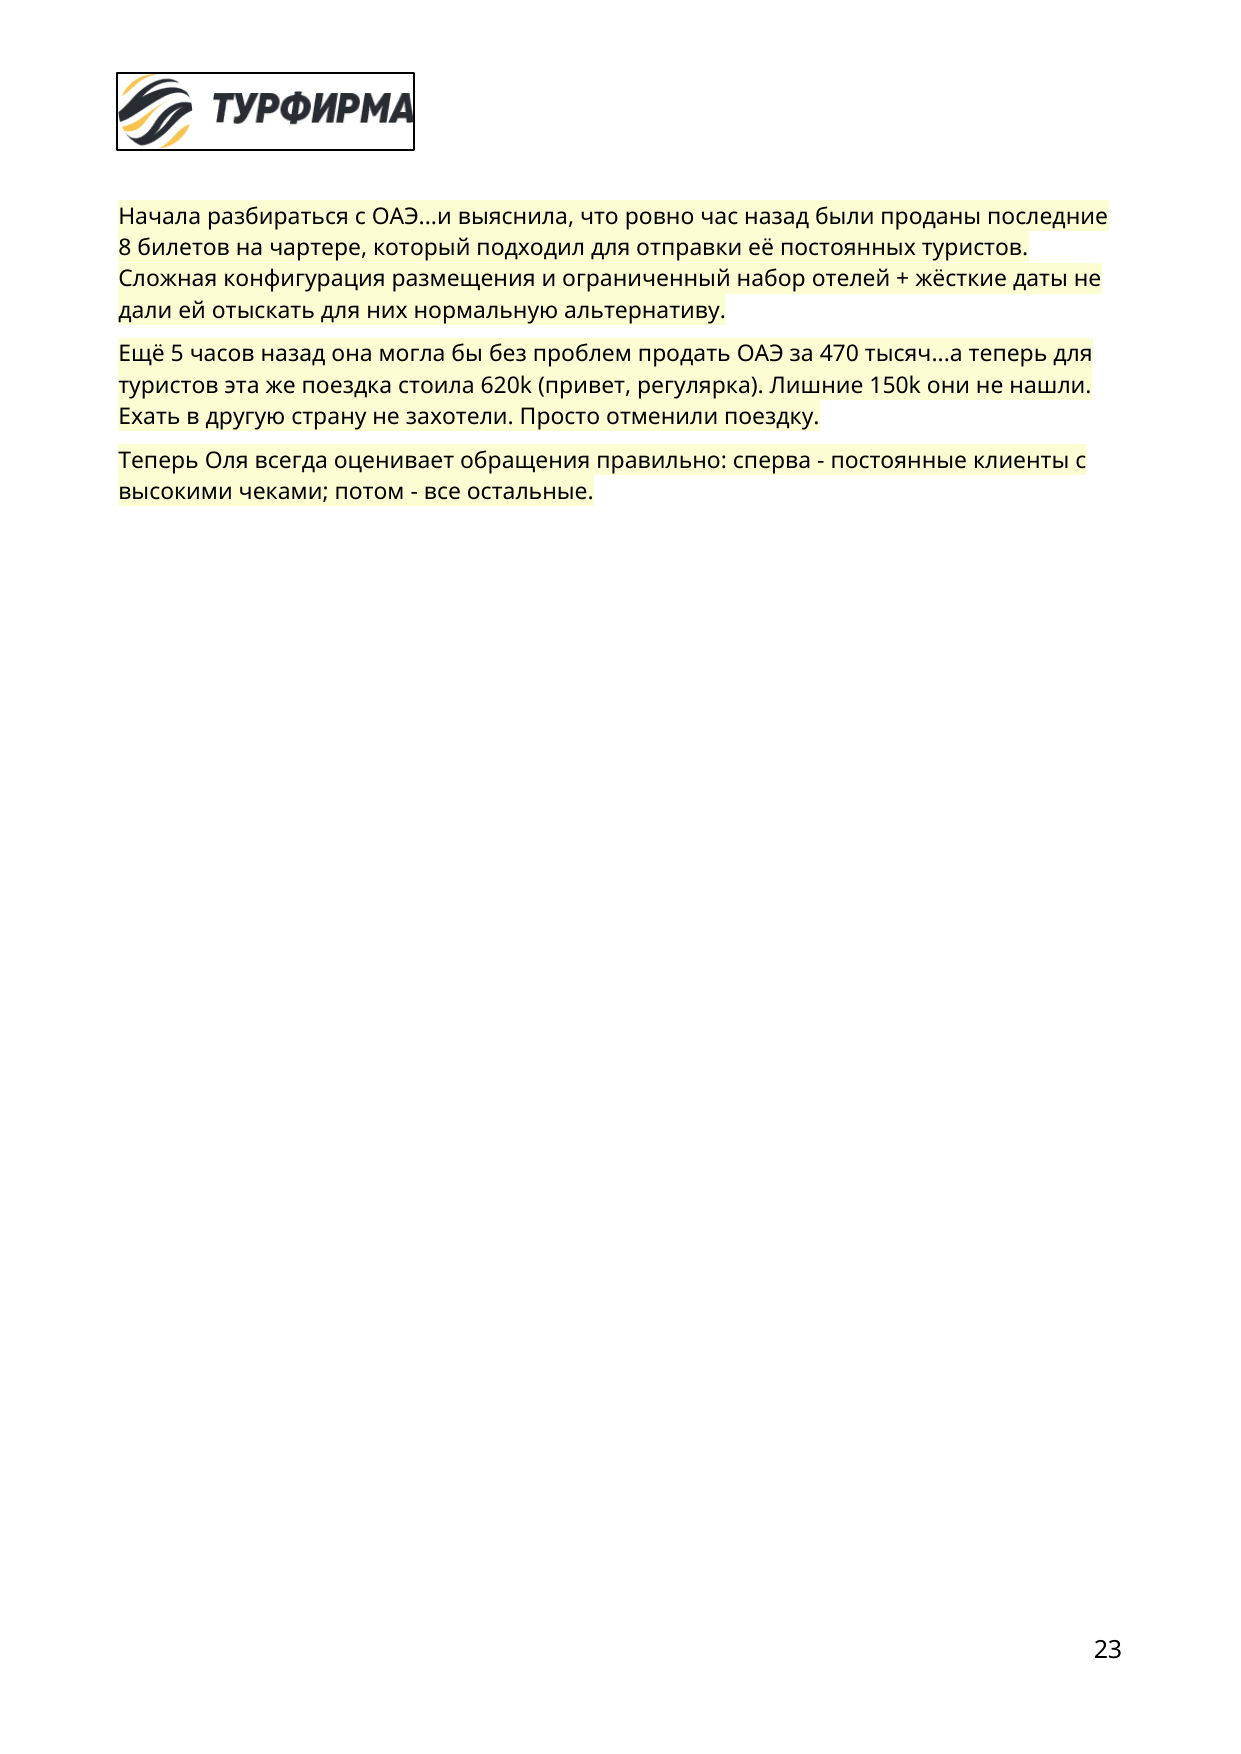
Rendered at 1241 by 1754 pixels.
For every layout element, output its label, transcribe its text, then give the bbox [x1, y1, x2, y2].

text Теперь Оля всегда оценивает обращения правильно: сперва - постоянные клиенты с высокими чеками; потом - все остальные. [594, 444, 1122, 506]
text Ещё 5 часов назад она могла бы без проблем продать ОАЭ за 470 тысяч...а теперь для туристов эта же поездка стоила 620k (привет, регулярка). Лишние 150k они не нашли. Ехать в другую страну не захотели. Просто отменили поездку. [118, 337, 1122, 431]
picture [118, 74, 413, 149]
text Начала разбираться с ОАЭ...и выяснила, что ровно час назад были проданы последние 8 билетов на чартере, который подходил для отправки её постоянных туристов. Сложная конфигурация размещения и ограниченный набор отелей + жёсткие даты не дали ей отыскать для них нормальную альтернативу. [118, 200, 1122, 325]
